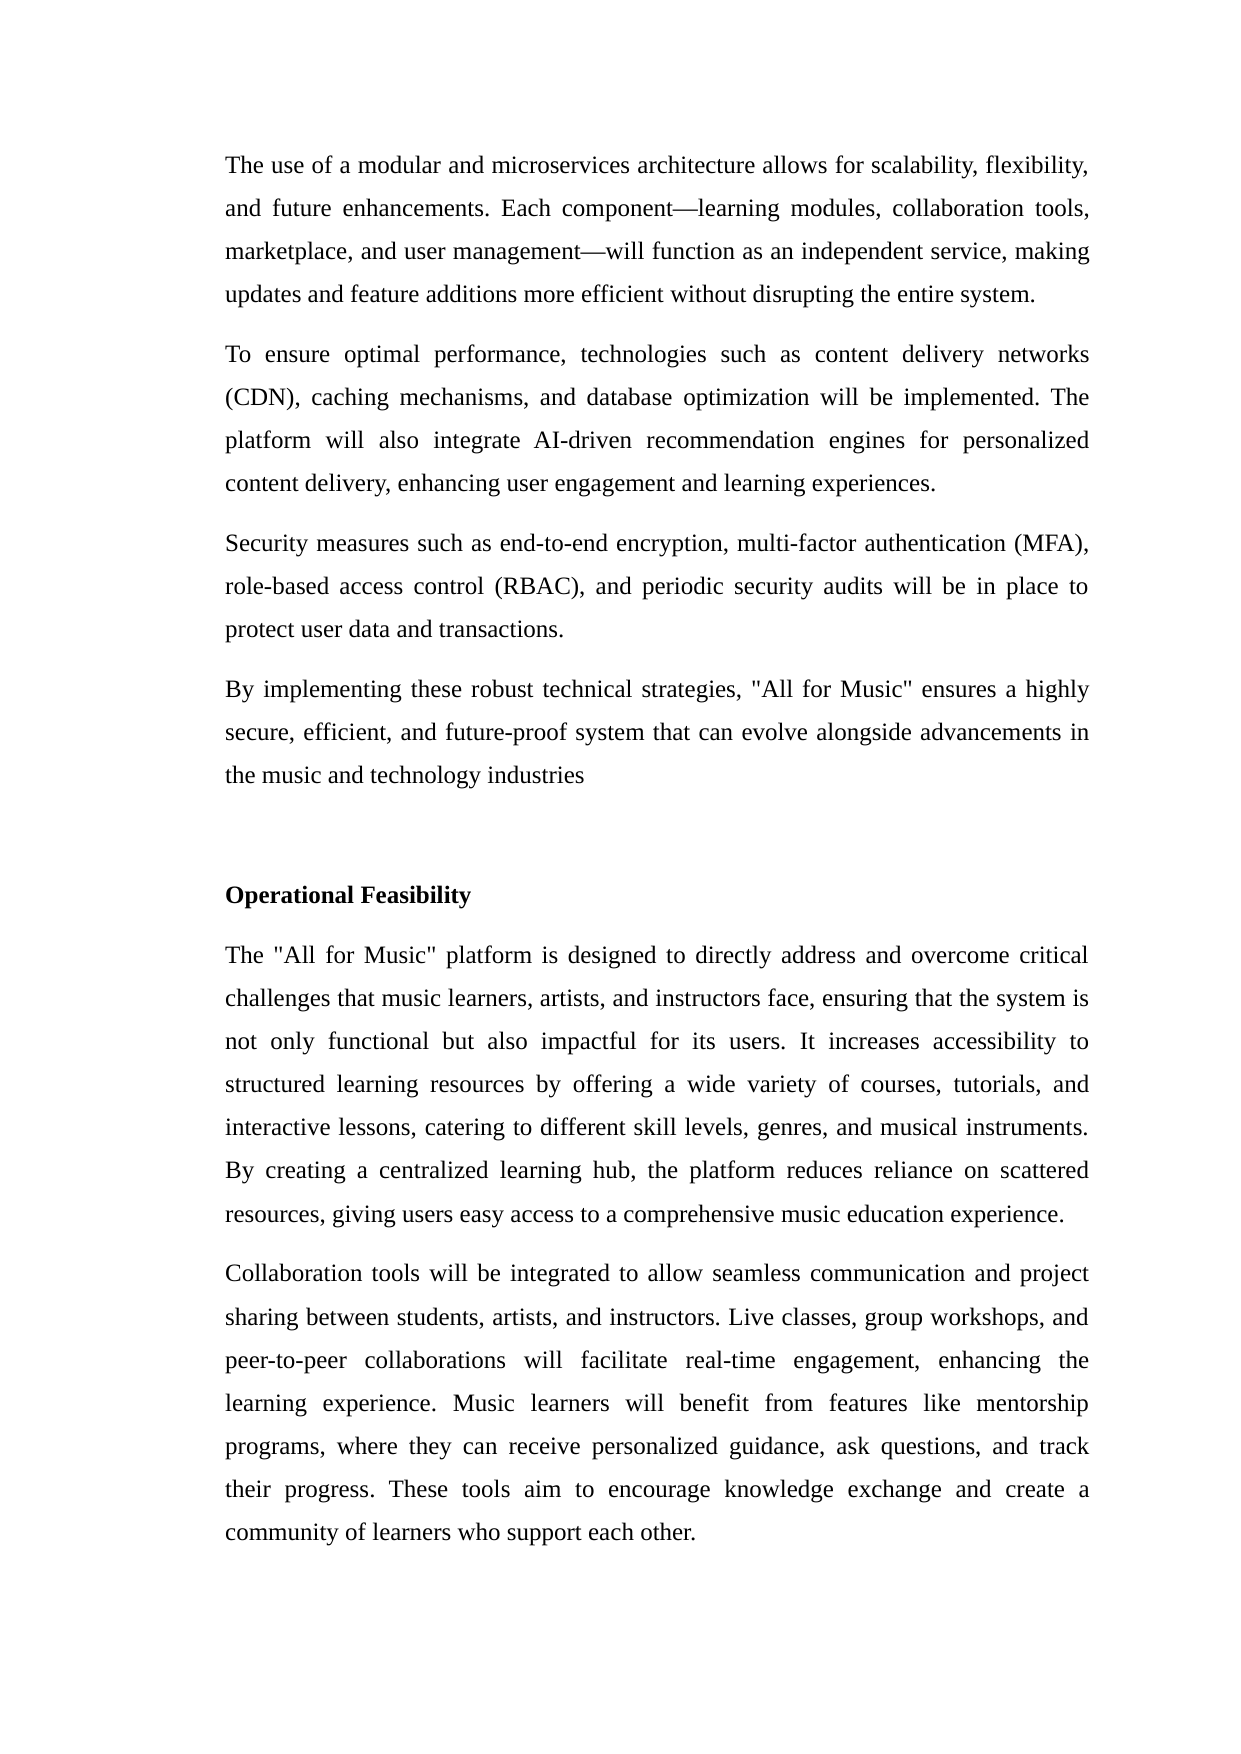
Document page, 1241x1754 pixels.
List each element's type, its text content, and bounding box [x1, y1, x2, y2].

text Operational Feasibility [225, 880, 1090, 909]
text By implementing these robust technical strategies, "All for Music" ensures a highly secure, efficient, and future-proof system that can evolve alongside advancements in the music and technology industries [225, 674, 1090, 789]
text To ensure optimal performance, technologies such as content delivery networks (CDN), caching mechanisms, and database optimization will be implemented. The platform will also integrate AI-driven recommendation engines for personalized content delivery, enhancing user engagement and learning experiences. [225, 339, 1090, 497]
text The "All for Music" platform is designed to directly address and overcome critical challenges that music learners, artists, and instructors face, ensuring that the system is not only functional but also impactful for its users. It increases accessibility to structured learning resources by offering a wide variety of courses, tutorials, and interactive lessons, catering to different skill levels, genres, and musical instruments. By creating a centralized learning hub, the platform reduces reliance on scattered resources, giving users easy access to a comprehensive music education experience. [225, 940, 1090, 1227]
text The use of a modular and microservices architecture allows for scalability, flexibility, and future enhancements. Each component—learning modules, collaboration tools, marketplace, and user management—will function as an independent service, making updates and feature additions more efficient without disrupting the entire system. [225, 150, 1090, 308]
text Security measures such as end-to-end encryption, multi-factor authentication (MFA), role-based access control (RBAC), and periodic security audits will be in place to protect user data and transactions. [225, 528, 1090, 643]
text Collaboration tools will be integrated to allow seamless communication and project sharing between students, artists, and instructors. Live classes, group workshops, and peer-to-peer collaborations will facilitate real-time engagement, enhancing the learning experience. Music learners will benefit from features like mentorship programs, where they can receive personalized guidance, ask questions, and track their progress. These tools aim to encourage knowledge exchange and create a community of learners who support each other. [225, 1258, 1090, 1546]
